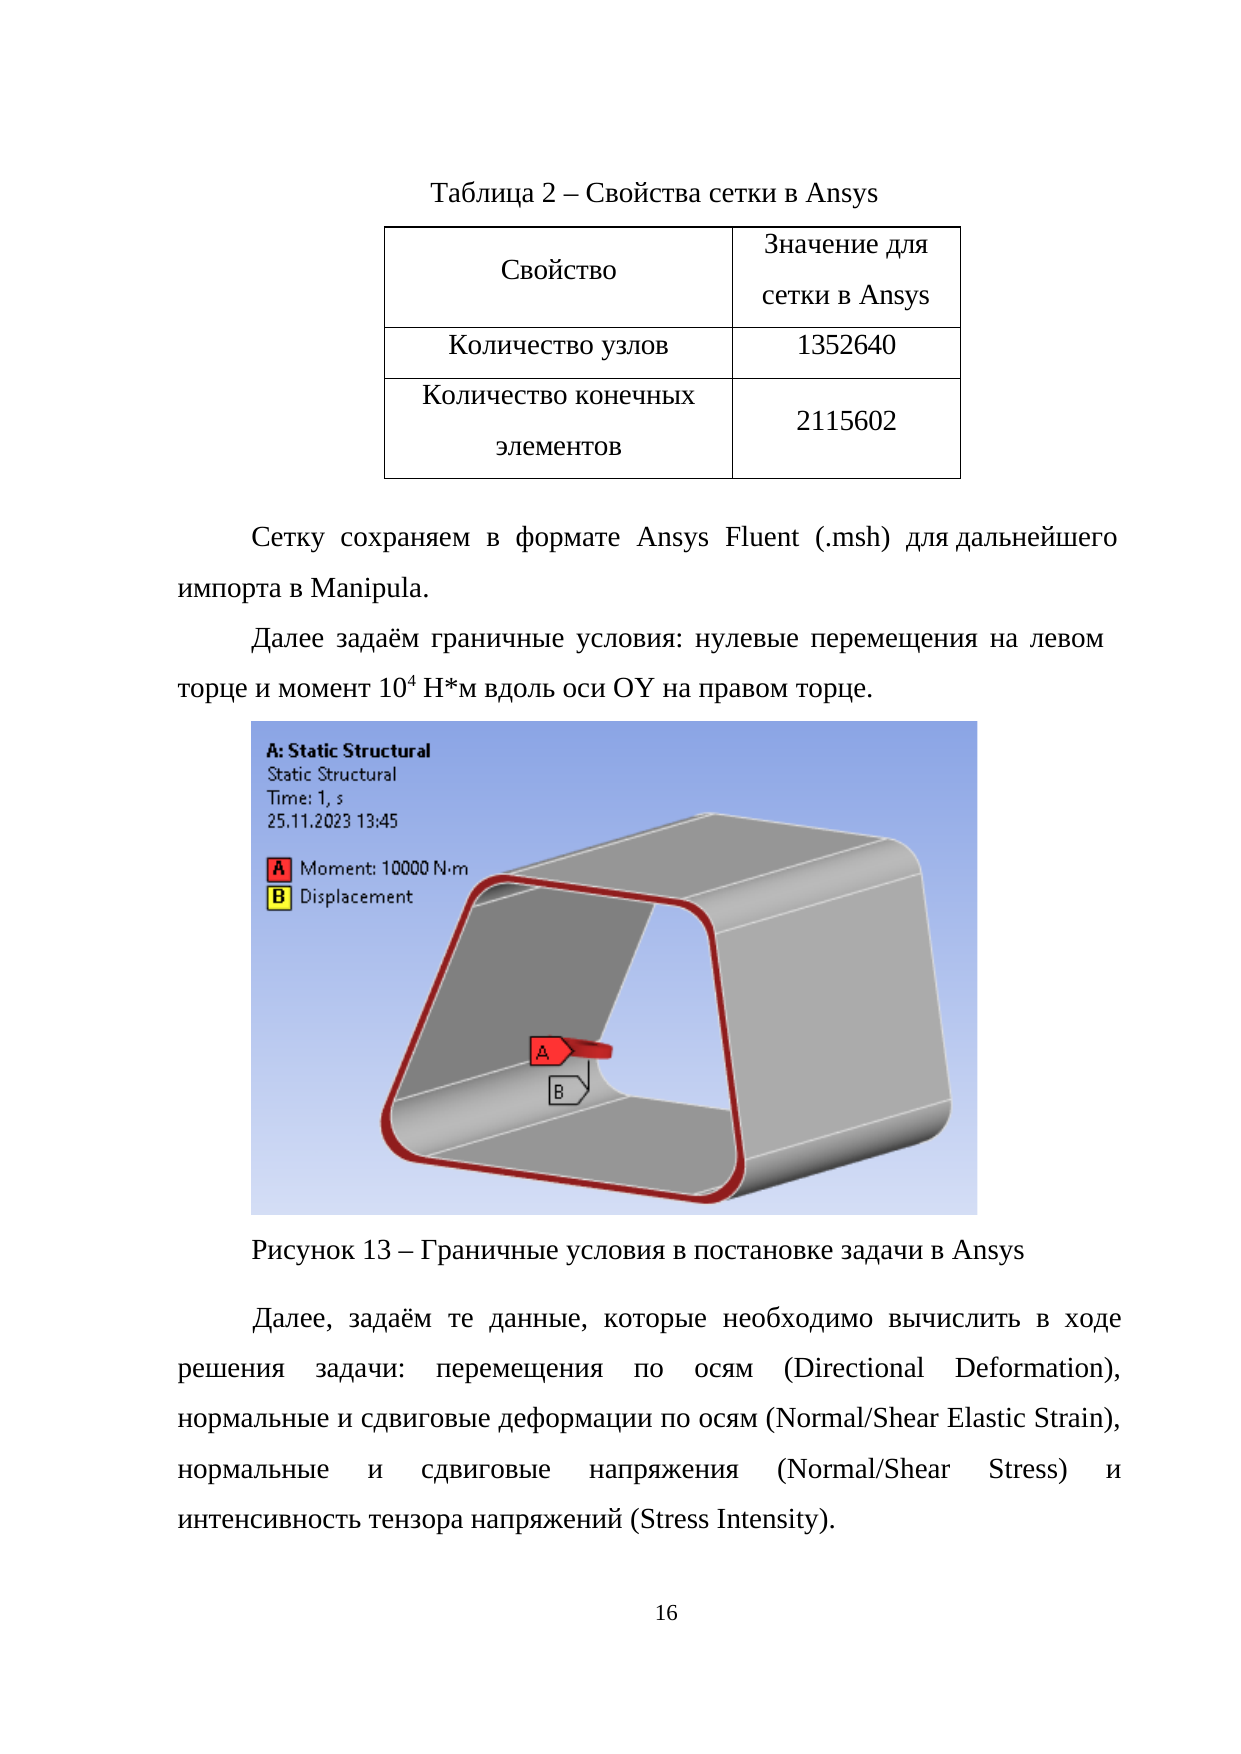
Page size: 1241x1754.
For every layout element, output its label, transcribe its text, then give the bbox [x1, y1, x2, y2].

table_cell Количество конечных элементов [385, 379, 732, 478]
text Таблица 2 – Свойства сетки в Ansys [251, 108, 1024, 208]
picture [251, 721, 978, 1215]
table_header Свойство [385, 228, 732, 327]
text Далее, задаём те данные, которые необходимо вычислить в ходе решения задачи: перемещения по осям (Directional Deformation), нормальные и сдвиговые деформации по осям (Normal/Shear Elastic Strain), нормальные и сдвиговые напряжения (Normal/Shear Stress) и интенсивность тензора напряжений (Stress Intensity). [177, 1300, 1122, 1535]
table_header Значение для сетки в Ansys [733, 228, 960, 327]
table_cell Количество узлов [385, 328, 732, 377]
text Сетку сохраняем в формате Ansys Fluent (.msh) для дальнейшего импорта в Manipula. [177, 519, 1172, 603]
text Далее задаём граничные условия: нулевые перемещения на левом торце и момент 104 Н*м вдоль оси ОY на правом торце. [177, 620, 1172, 704]
table_cell 1352640 [733, 328, 960, 377]
text Рисунок 13 – Граничные условия в постановке задачи в Ansys [177, 1232, 1172, 1265]
table_cell 2115602 [733, 379, 960, 478]
